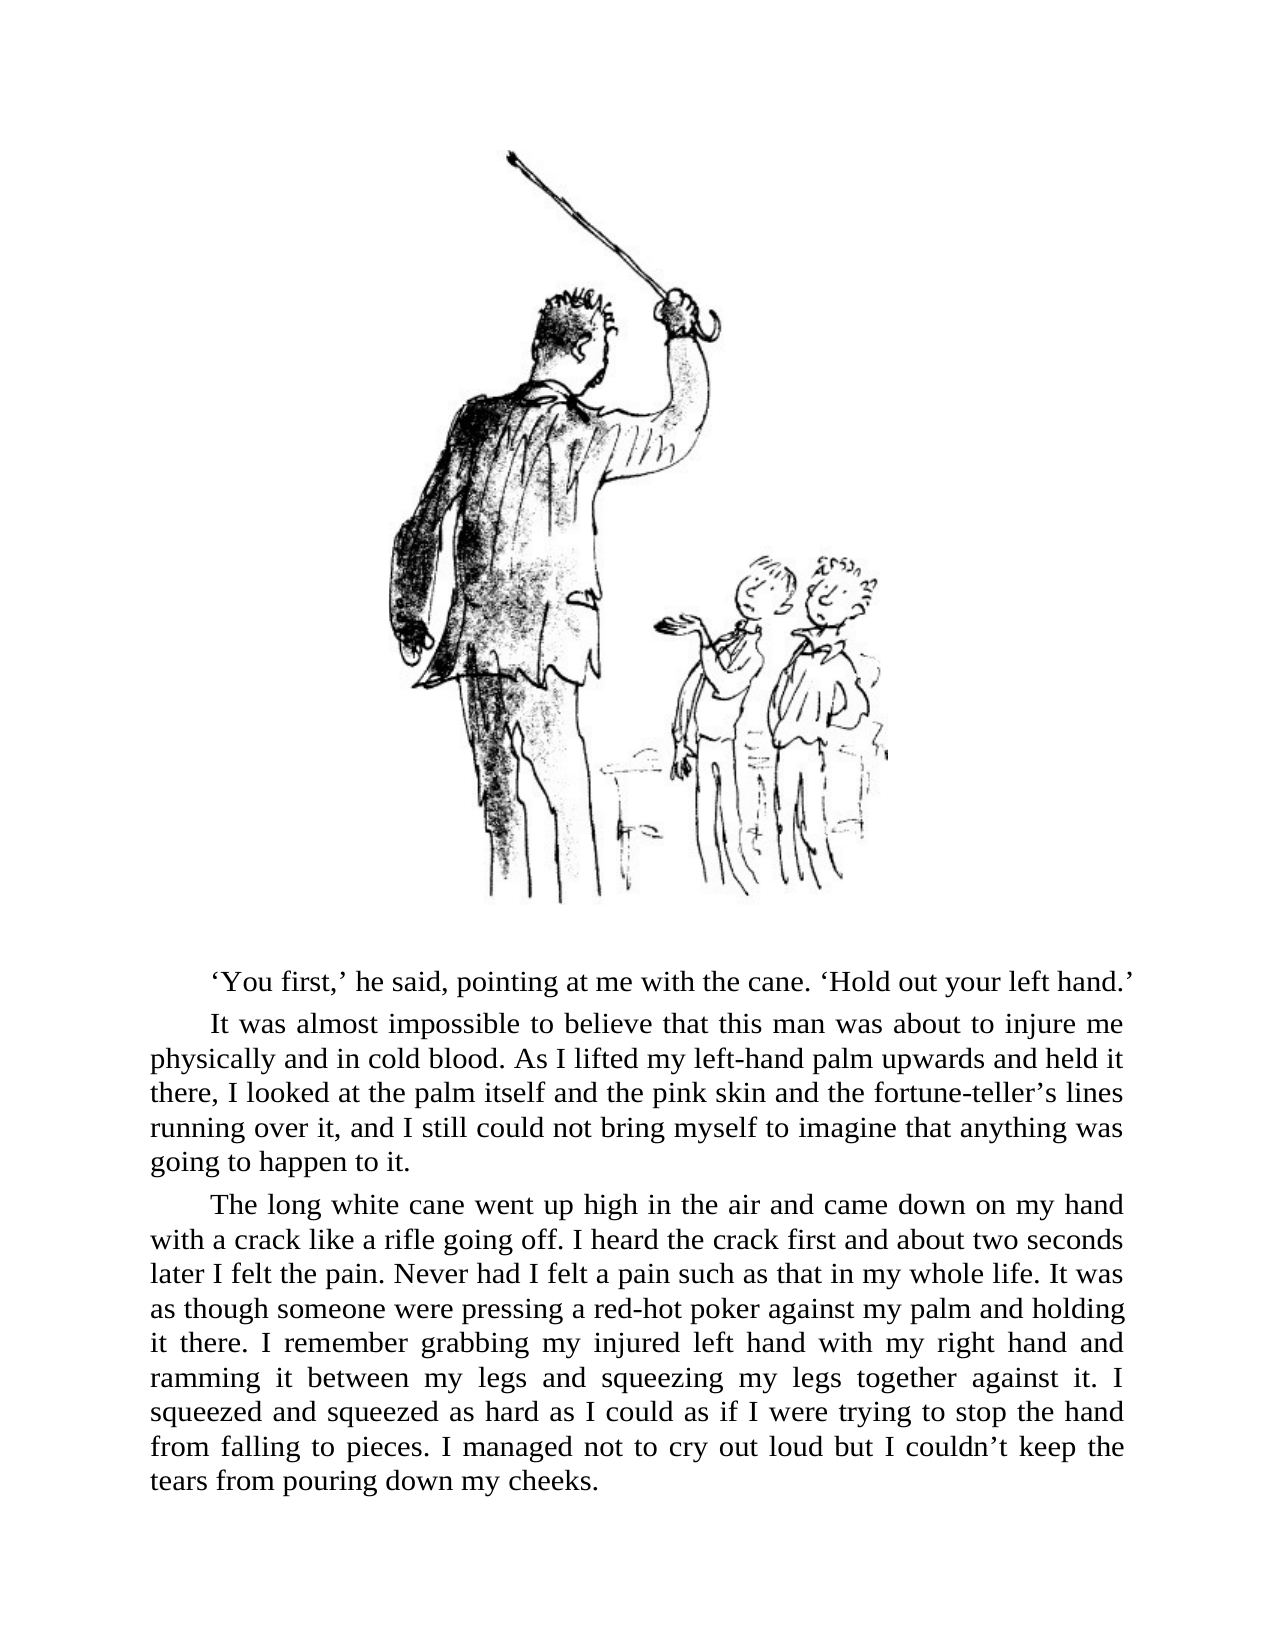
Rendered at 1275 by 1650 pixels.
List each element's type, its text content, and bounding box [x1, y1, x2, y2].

text It was almost impossible to believe that this man was about to injure me physically and in cold blood. As I lifted my left-hand palm upwards and held it there, I looked at the palm itself and the pink skin and the fortune-teller’s lines running over it, and I still could not bring myself to imagine that anything was going to happen to it. [150, 1006, 1125, 1178]
text The long white cane went up high in the air and came down on my hand with a crack like a rifle going off. I heard the crack first and about two seconds later I felt the pain. Never had I felt a pain such as that in my whole life. It was as though someone were pressing a red-hot poker against my palm and holding it there. I remember grabbing my injured left hand with my right hand and ramming it between my legs and squeezing my legs together against it. I squeezed and squeezed as hard as I could as if I were trying to stop the hand from falling to pieces. I managed not to cry out loud but I couldn’t keep the tears from pouring down my cheeks. [150, 1187, 1125, 1497]
text ‘You first,’ he said, pointing at me with the cane. ‘Hold out your left hand.’ [210, 964, 1137, 998]
picture [388, 150, 888, 905]
